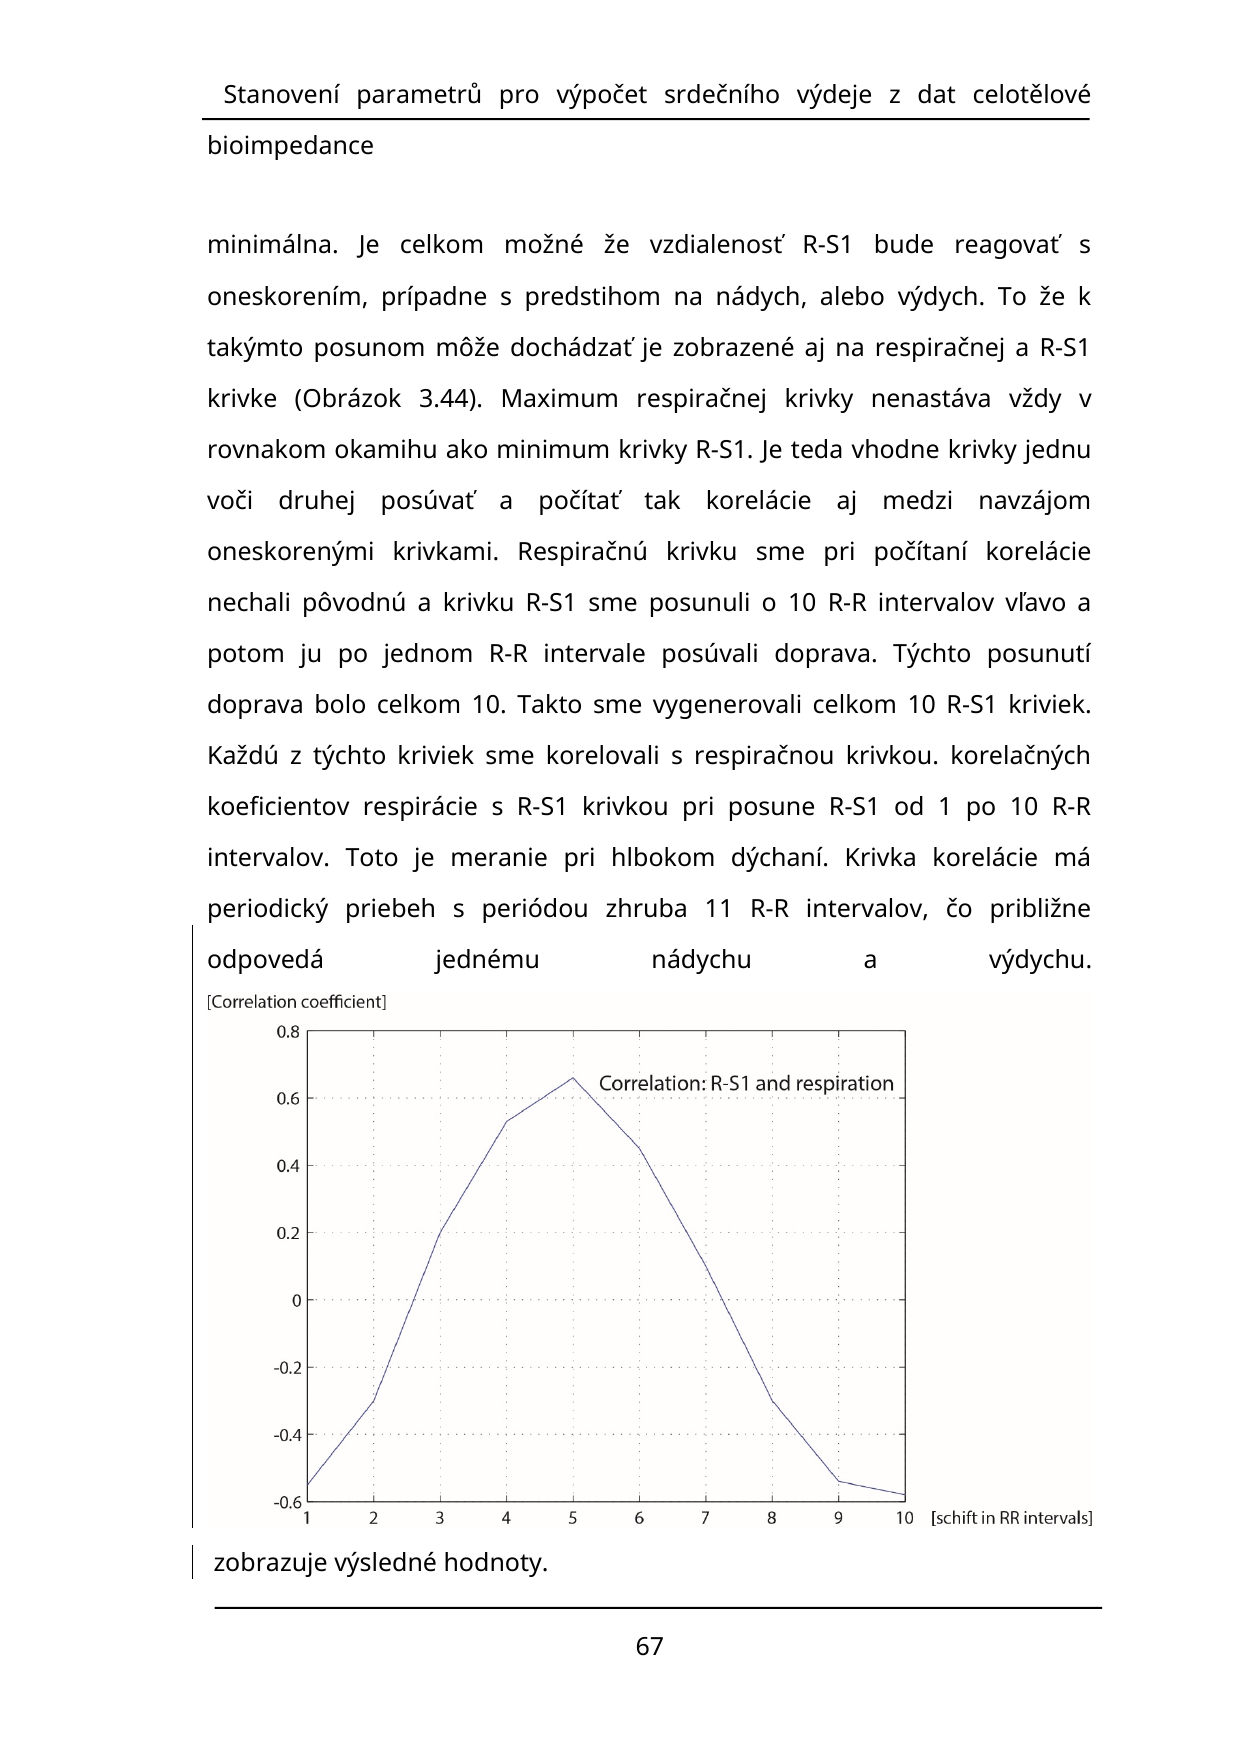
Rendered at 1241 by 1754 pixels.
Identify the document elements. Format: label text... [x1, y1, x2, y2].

text zobrazuje výsledné hodnoty. [207, 1545, 1092, 1579]
picture [206, 992, 1093, 1528]
text minimálna. Je celkom možné že vzdialenosť R-S1 bude reagovať s oneskorením, prípadne s predstihom na nádych, alebo výdych. To že k takýmto posunom môže dochádzať je zobrazené aj na respiračnej a R-S1 krivke (). Maximum respiračnej krivky nenastáva vždy v rovnakom okamihu ako minimum krivky R-S1. Je teda vhodne krivky jednu voči druhej posúvať a počítať tak korelácie aj medzi navzájom oneskorenými krivkami. Respiračnú krivku sme pri počítaní korelácie nechali pôvodnú a krivku R-S1 sme posunuli o 10 R-R intervalov vľavo a potom ju po jednom R-R intervale posúvali doprava. Týchto posunutí doprava bolo celkom 10. Takto sme vygenerovali celkom 10 R-S1 kriviek. Každú z týchto kriviek sme korelovali s respiračnou krivkou. korelačných koeficientov respirácie s R-S1 krivkou pri posune R-S1 od 1 po 10 R-R intervalov. Toto je meranie pri hlbokom dýchaní. Krivka korelácie má periodický priebeh s periódou zhruba 11 R-R intervalov, čo približne odpovedá jednému nádychu a výdychu. [207, 227, 1092, 992]
